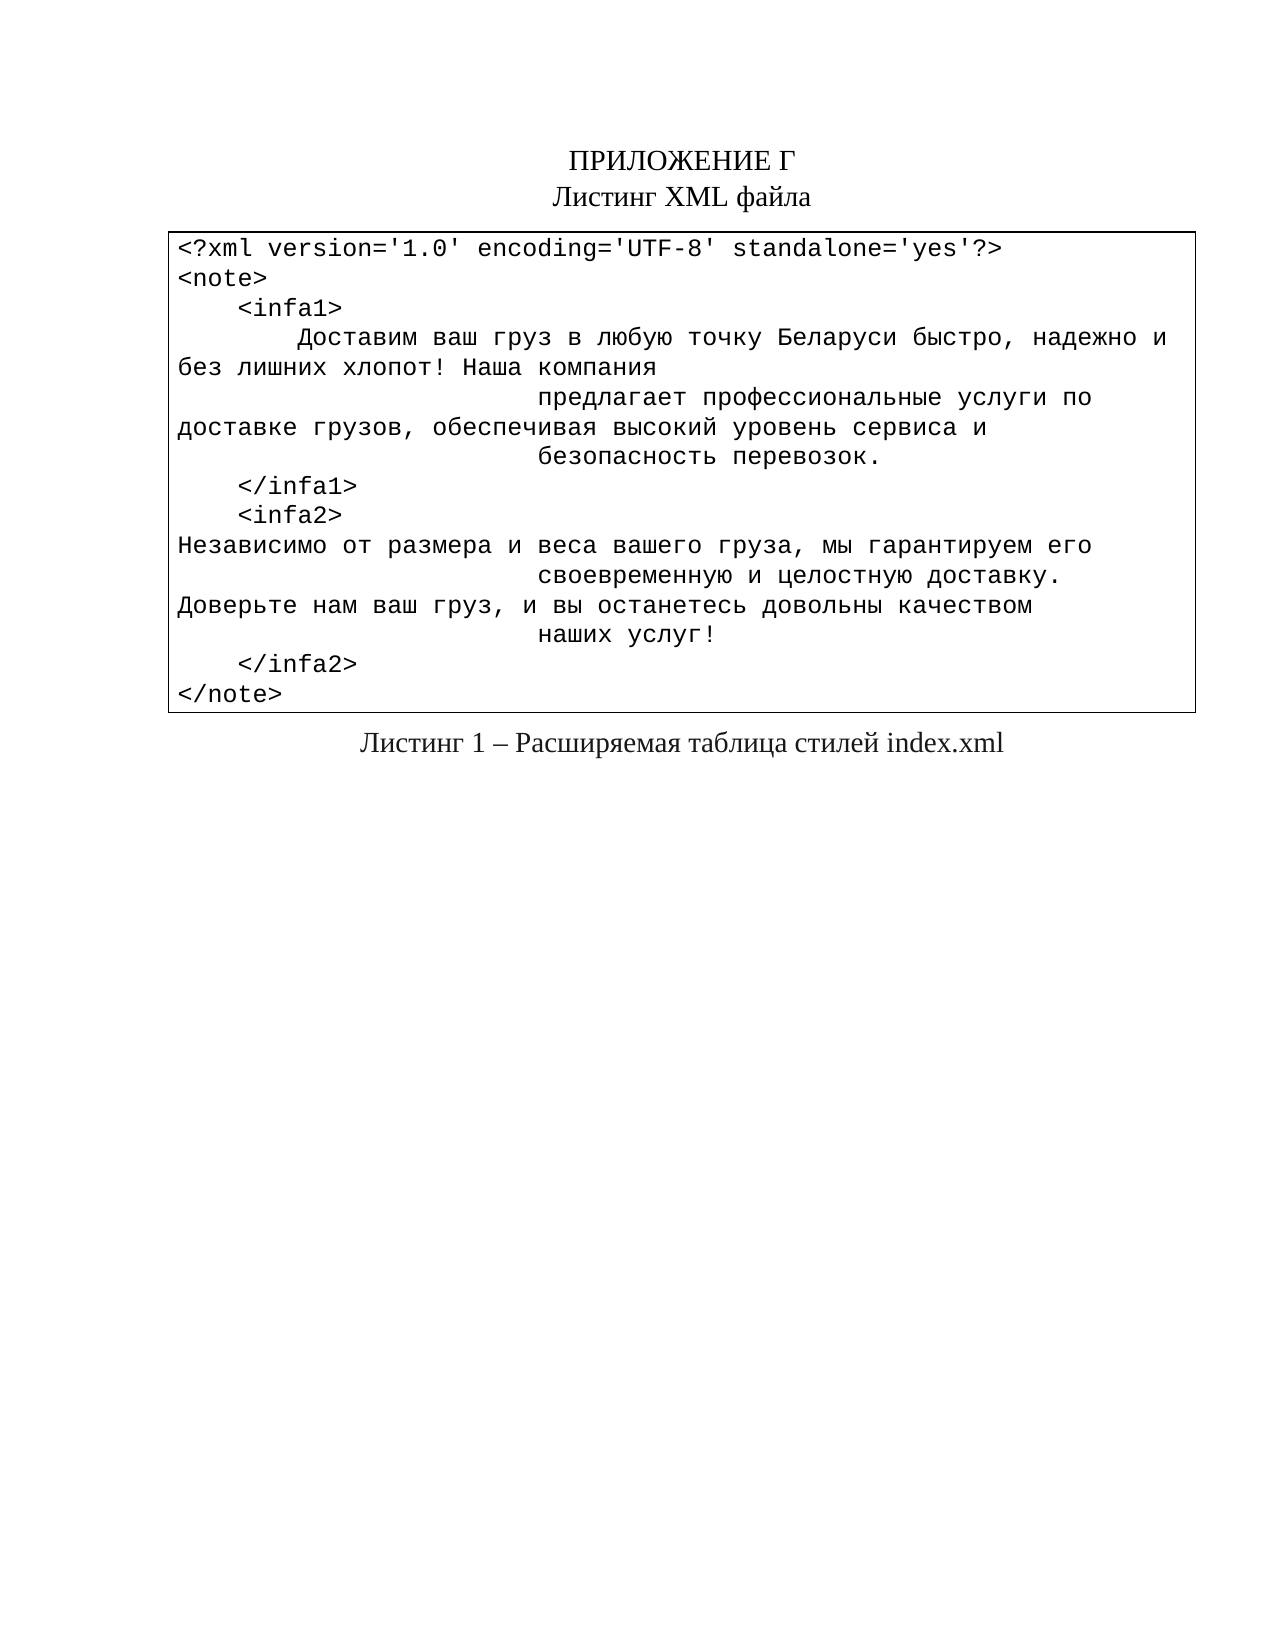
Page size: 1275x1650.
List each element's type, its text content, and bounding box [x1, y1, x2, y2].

text </note> [169, 677, 1195, 712]
text предлагает профессиональные услуги по доставке грузов, обеспечивая высокий уровень сервиса и [177, 383, 1186, 442]
text Независимо от размера и веса вашего груза, мы гарантируем его [177, 531, 1186, 561]
text <infa1> [177, 294, 1186, 324]
text наших услуг! [177, 621, 1186, 650]
text <infa2> [177, 502, 1186, 531]
subtitle ПРИЛОЖЕНИЕ Г [177, 143, 1186, 177]
text своевременную и целостную доставку. Доверьте нам ваш груз, и вы останетесь довольны качеством [177, 561, 1186, 621]
text Доставим ваш груз в любую точку Беларуси быстро, надежно и без лишних хлопот! Наша компания [177, 324, 1186, 383]
text </infa1> [177, 472, 1186, 502]
text <note> [177, 264, 1186, 294]
text <?xml version='1.0' encoding='UTF-8' standalone='yes'?> [169, 233, 1195, 264]
text </infa2> [177, 650, 1186, 677]
text Листинг XML файла [177, 179, 1186, 212]
text Листинг 1 – Расширяемая таблица стилей index.xml [177, 725, 1186, 759]
text безопасность перевозок. [177, 442, 1186, 472]
